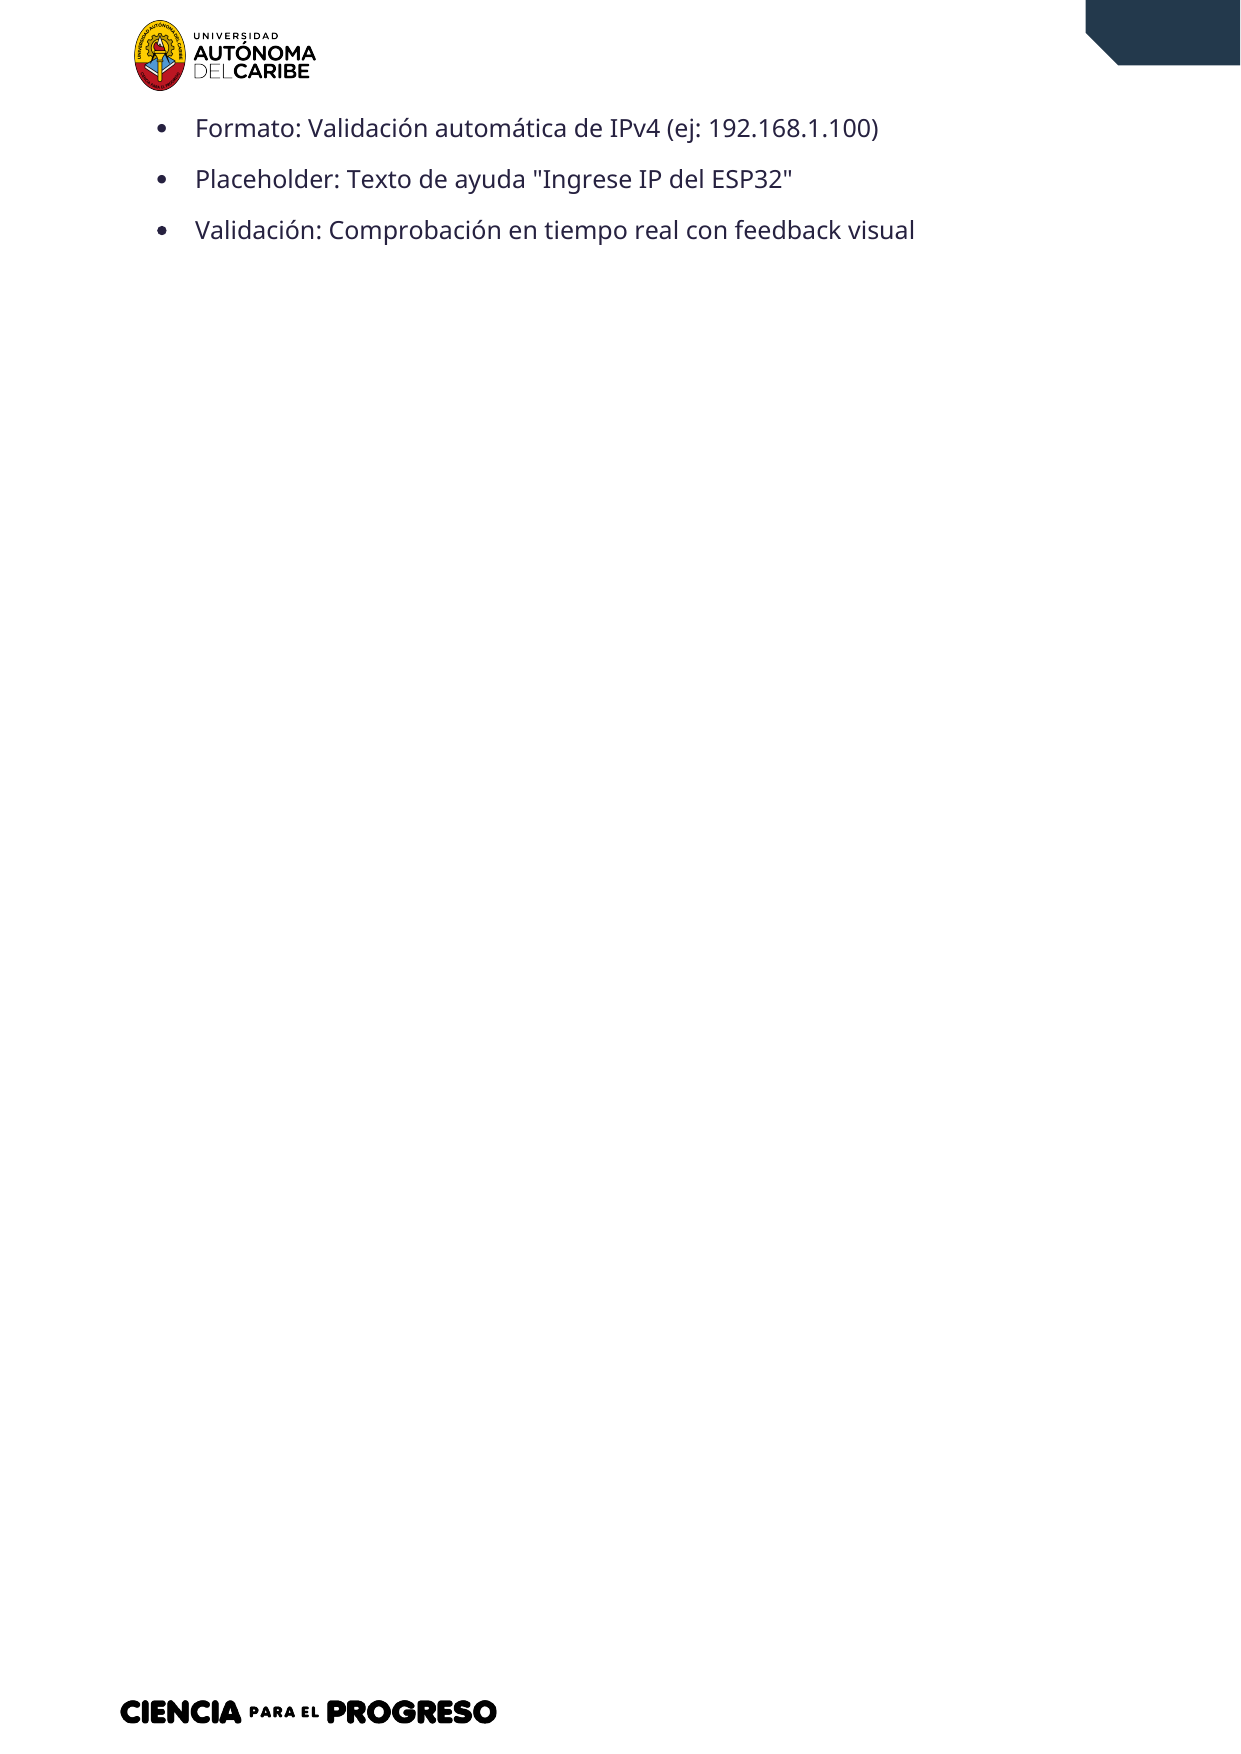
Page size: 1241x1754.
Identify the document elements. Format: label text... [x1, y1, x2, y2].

picture [120, 1700, 497, 1724]
list Validación: Comprobación en tiempo real con feedback visual [157, 212, 1120, 247]
picture [120, 12, 330, 100]
list Formato: Validación automática de IPv4 (ej: 192.168.1.100) [157, 110, 1120, 144]
list Placeholder: Texto de ayuda "Ingrese IP del ESP32" [157, 161, 1120, 196]
